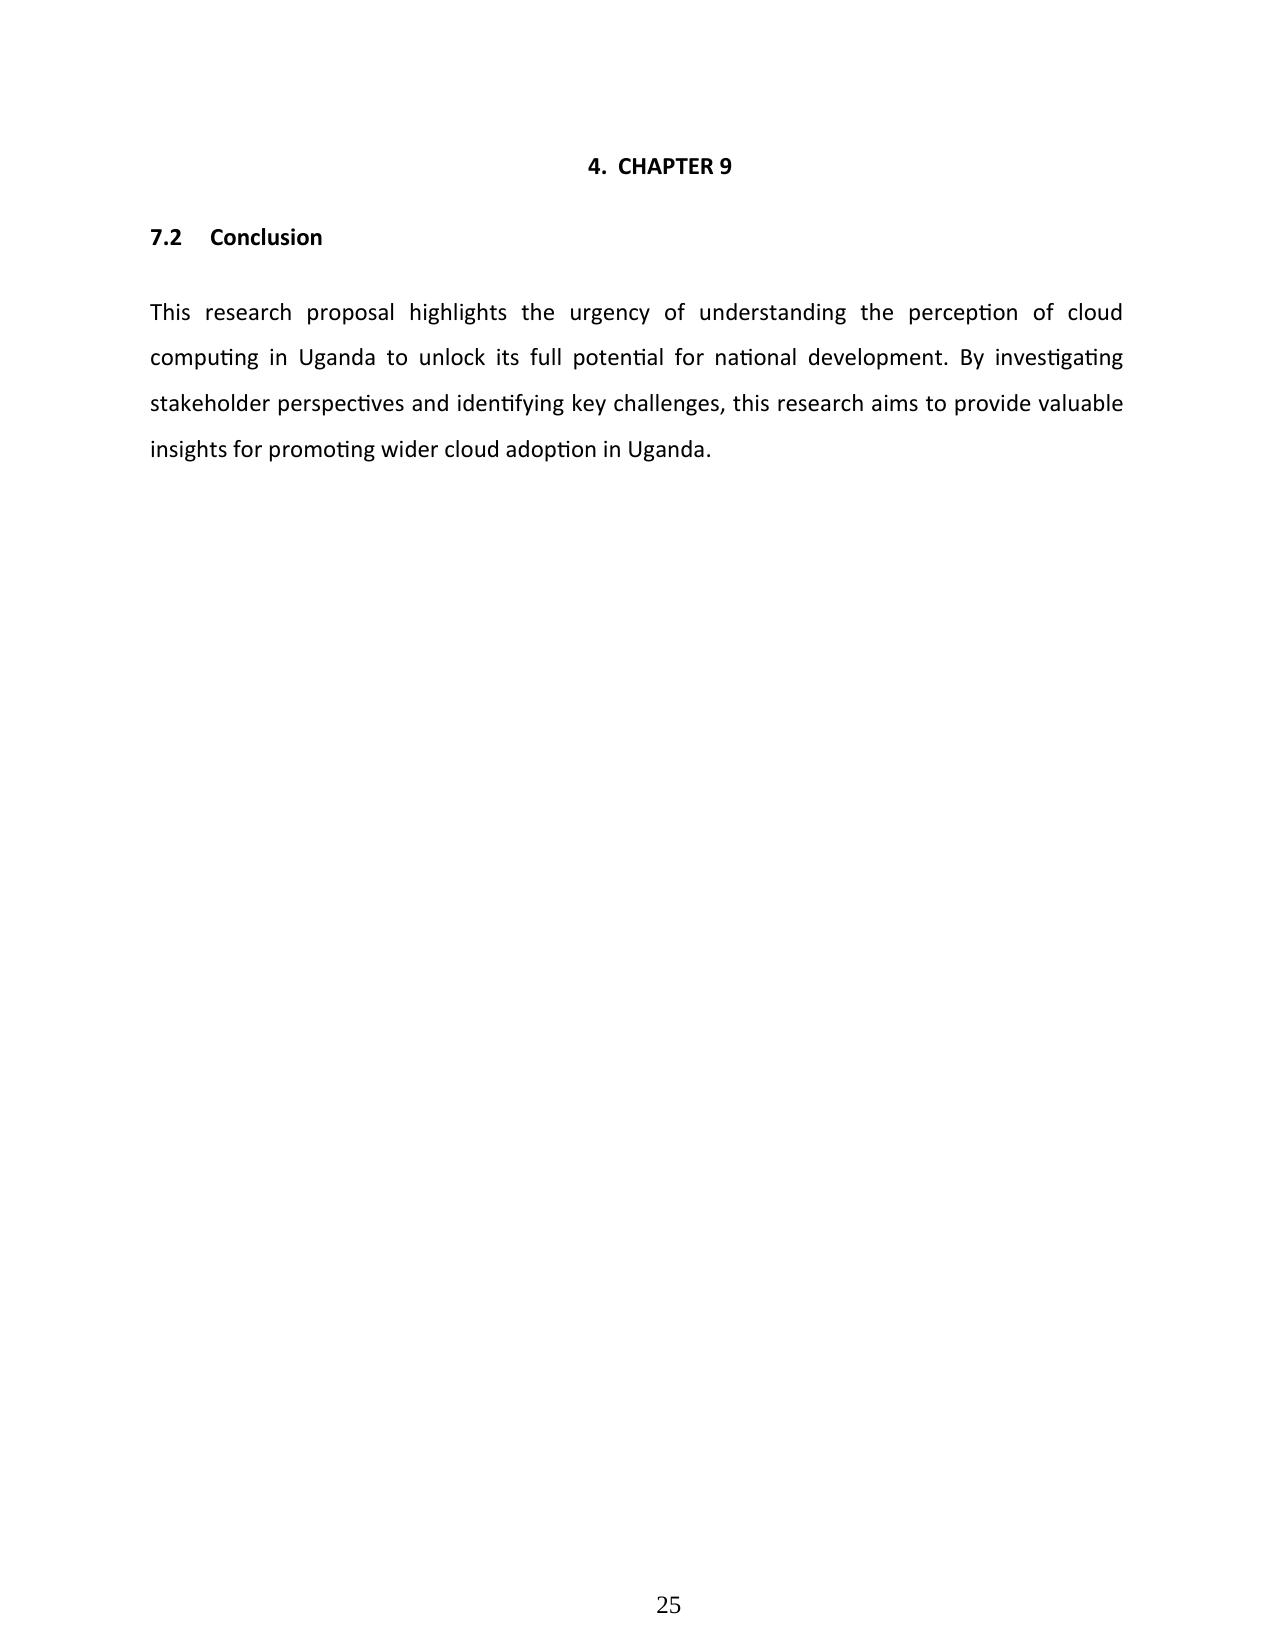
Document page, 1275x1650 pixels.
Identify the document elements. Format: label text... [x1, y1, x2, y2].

subtitle CHAPTER 9 [195, 150, 1125, 181]
subtitle Conclusion [150, 221, 1125, 251]
text This research proposal highlights the urgency of understanding the perception of cloud computing in Uganda to unlock its full potential for national development. By investigating stakeholder perspectives and identifying key challenges, this research aims to provide valuable insights for promoting wider cloud adoption in Uganda. [150, 296, 1125, 463]
